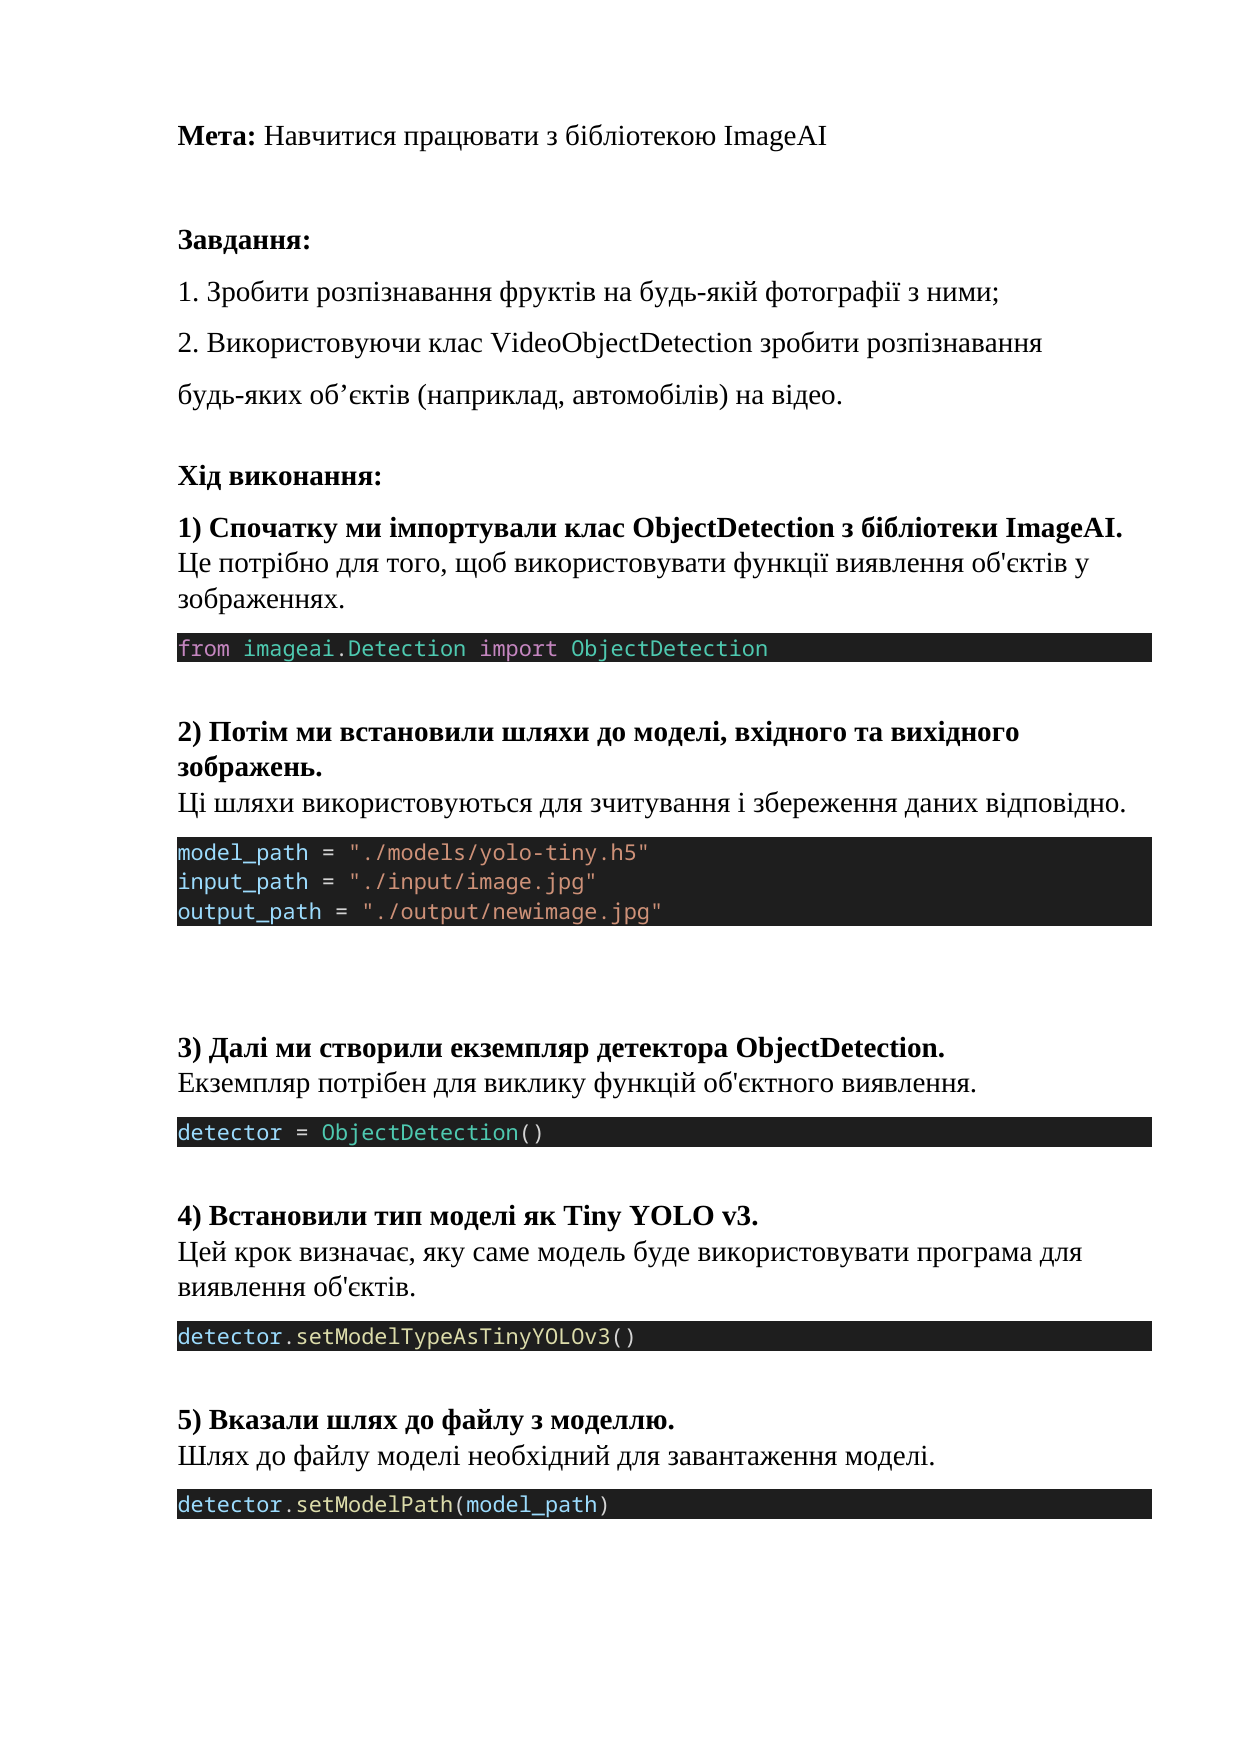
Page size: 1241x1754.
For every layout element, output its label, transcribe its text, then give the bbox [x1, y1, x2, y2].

text detector.setModelTypeAsTinyYOLOv3() [177, 1321, 1152, 1351]
text будь-яких об’єктів (наприклад, автомобілів) на відео. [177, 377, 1152, 440]
text 4) Встановили тип моделі як Tiny YOLO v3. Цей крок визначає, яку саме модель буде використовувати програма для виявлення об'єктів. [177, 1198, 1152, 1302]
text Завдання: [177, 222, 1152, 255]
text 5) Вказали шлях до файлу з моделлю. Шлях до файлу моделі необхідний для завантаження моделі. [177, 1402, 1152, 1471]
text 1) Спочатку ми імпортували клас ObjectDetection з бібліотеки ImageAI. Це потрібно для того, щоб використовувати функції виявлення об'єктів у зображеннях. [177, 510, 1152, 614]
text output_path = "./output/newimage.jpg" [177, 896, 1152, 926]
text detector = ObjectDetection() [177, 1117, 1152, 1147]
text 2. Використовуючи клас VideoObjectDetection зробити розпізнавання [177, 326, 1152, 359]
text input_path = "./input/image.jpg" [177, 866, 1152, 896]
text 2) Потім ми встановили шляхи до моделі, вхідного та вихідного зображень. Ці шляхи використовуються для зчитування і збереження даних відповідно. [177, 714, 1152, 818]
text from imageai.Detection import ObjectDetection [177, 633, 1152, 662]
text model_path = "./models/yolo-tiny.h5" [177, 837, 1152, 866]
text detector.setModelPath(model_path) [177, 1489, 1152, 1519]
text 3) Далі ми створили екземпляр детектора ObjectDetection. Екземпляр потрібен для виклику функцій об'єктного виявлення. [177, 1030, 1152, 1098]
text 1. Зробити розпізнавання фруктів на будь-якій фотографії з ними; [177, 274, 1152, 307]
text Мета: Навчитися працювати з бібліотекою ImageAI [177, 118, 1152, 152]
text Хід виконання: [177, 458, 1152, 492]
